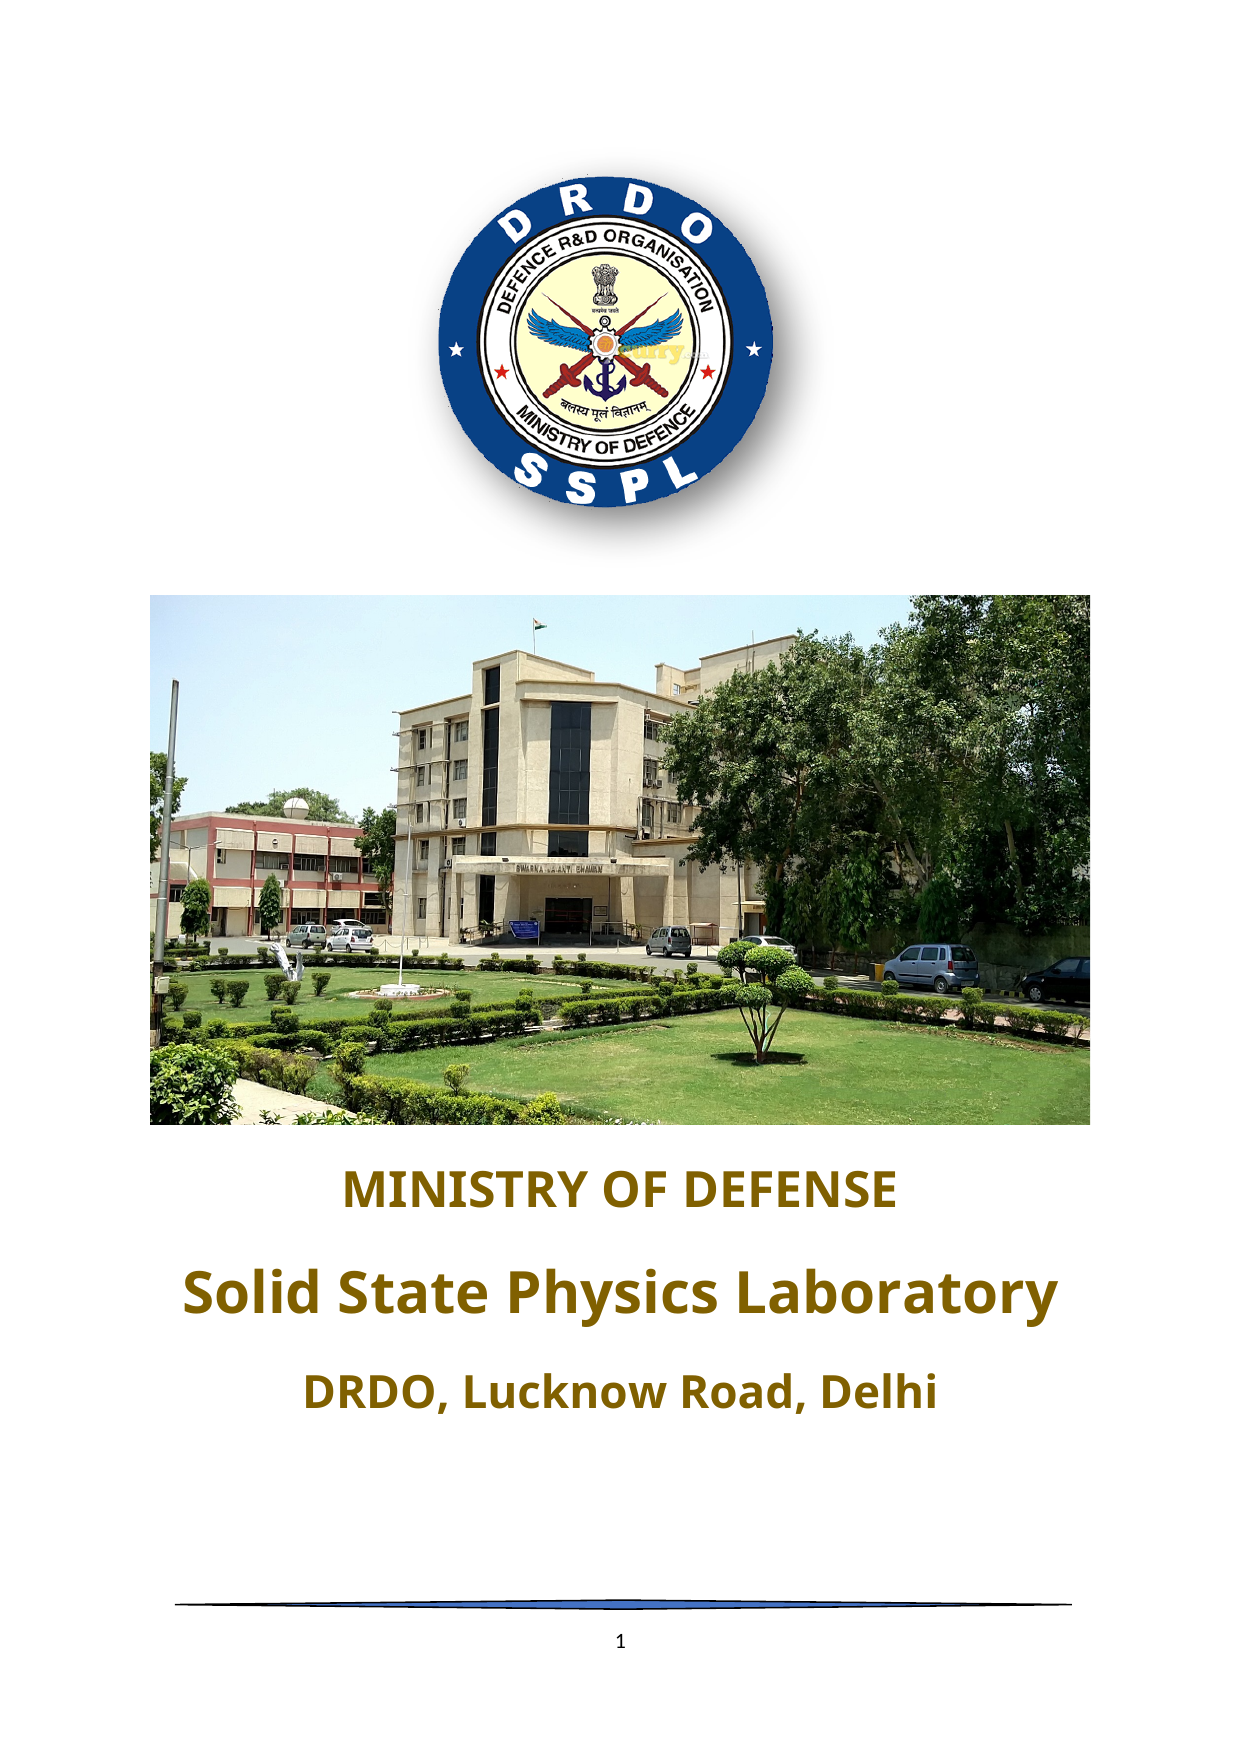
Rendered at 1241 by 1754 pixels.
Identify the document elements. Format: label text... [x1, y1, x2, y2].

picture [429, 168, 777, 513]
text MINISTRY OF DEFENSE [150, 1153, 1090, 1222]
picture [150, 595, 1091, 1125]
text DRDO, Lucknow Road, Delhi [150, 1359, 1090, 1422]
text Solid State Physics Laboratory [150, 1251, 1090, 1330]
